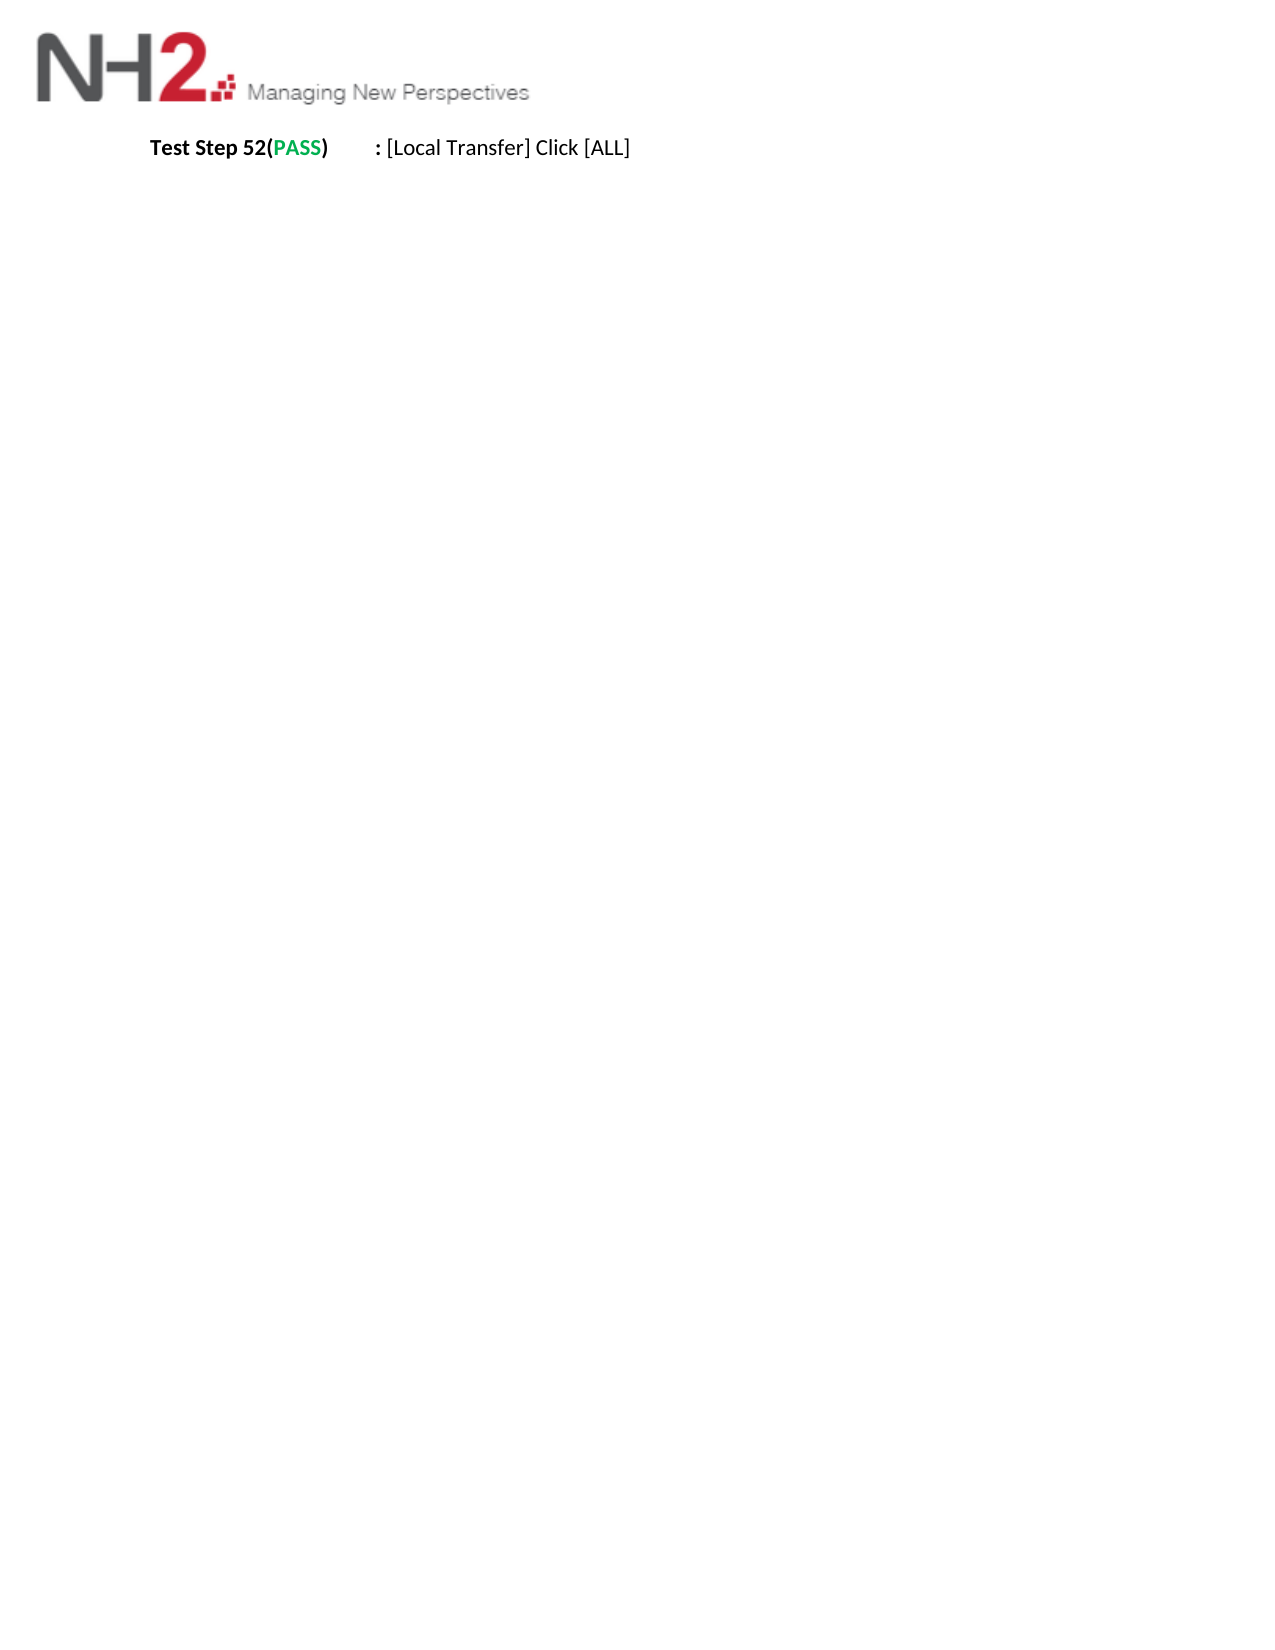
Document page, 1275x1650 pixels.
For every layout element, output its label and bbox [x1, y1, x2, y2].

picture [26, 23, 540, 111]
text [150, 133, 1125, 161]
